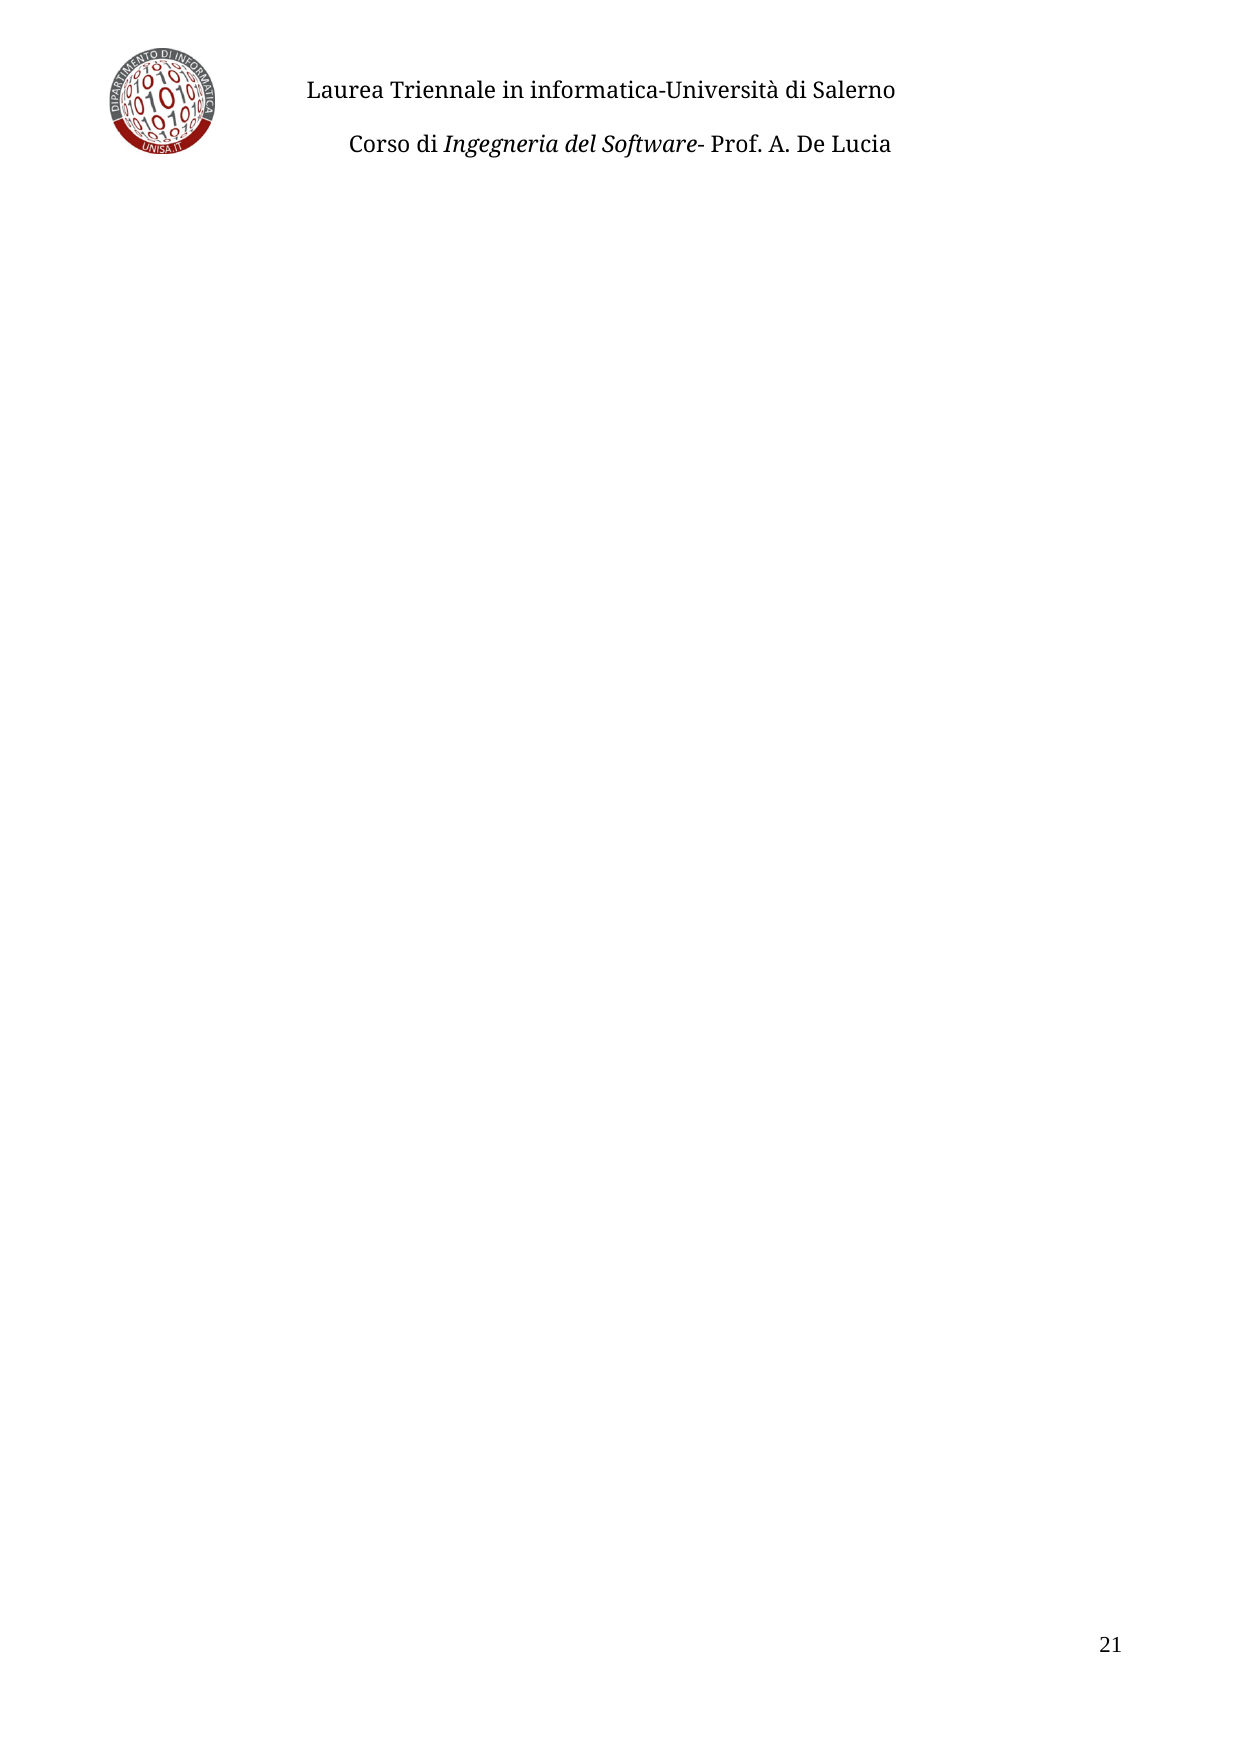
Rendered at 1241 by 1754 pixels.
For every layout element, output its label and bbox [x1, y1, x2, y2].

picture [109, 48, 215, 154]
